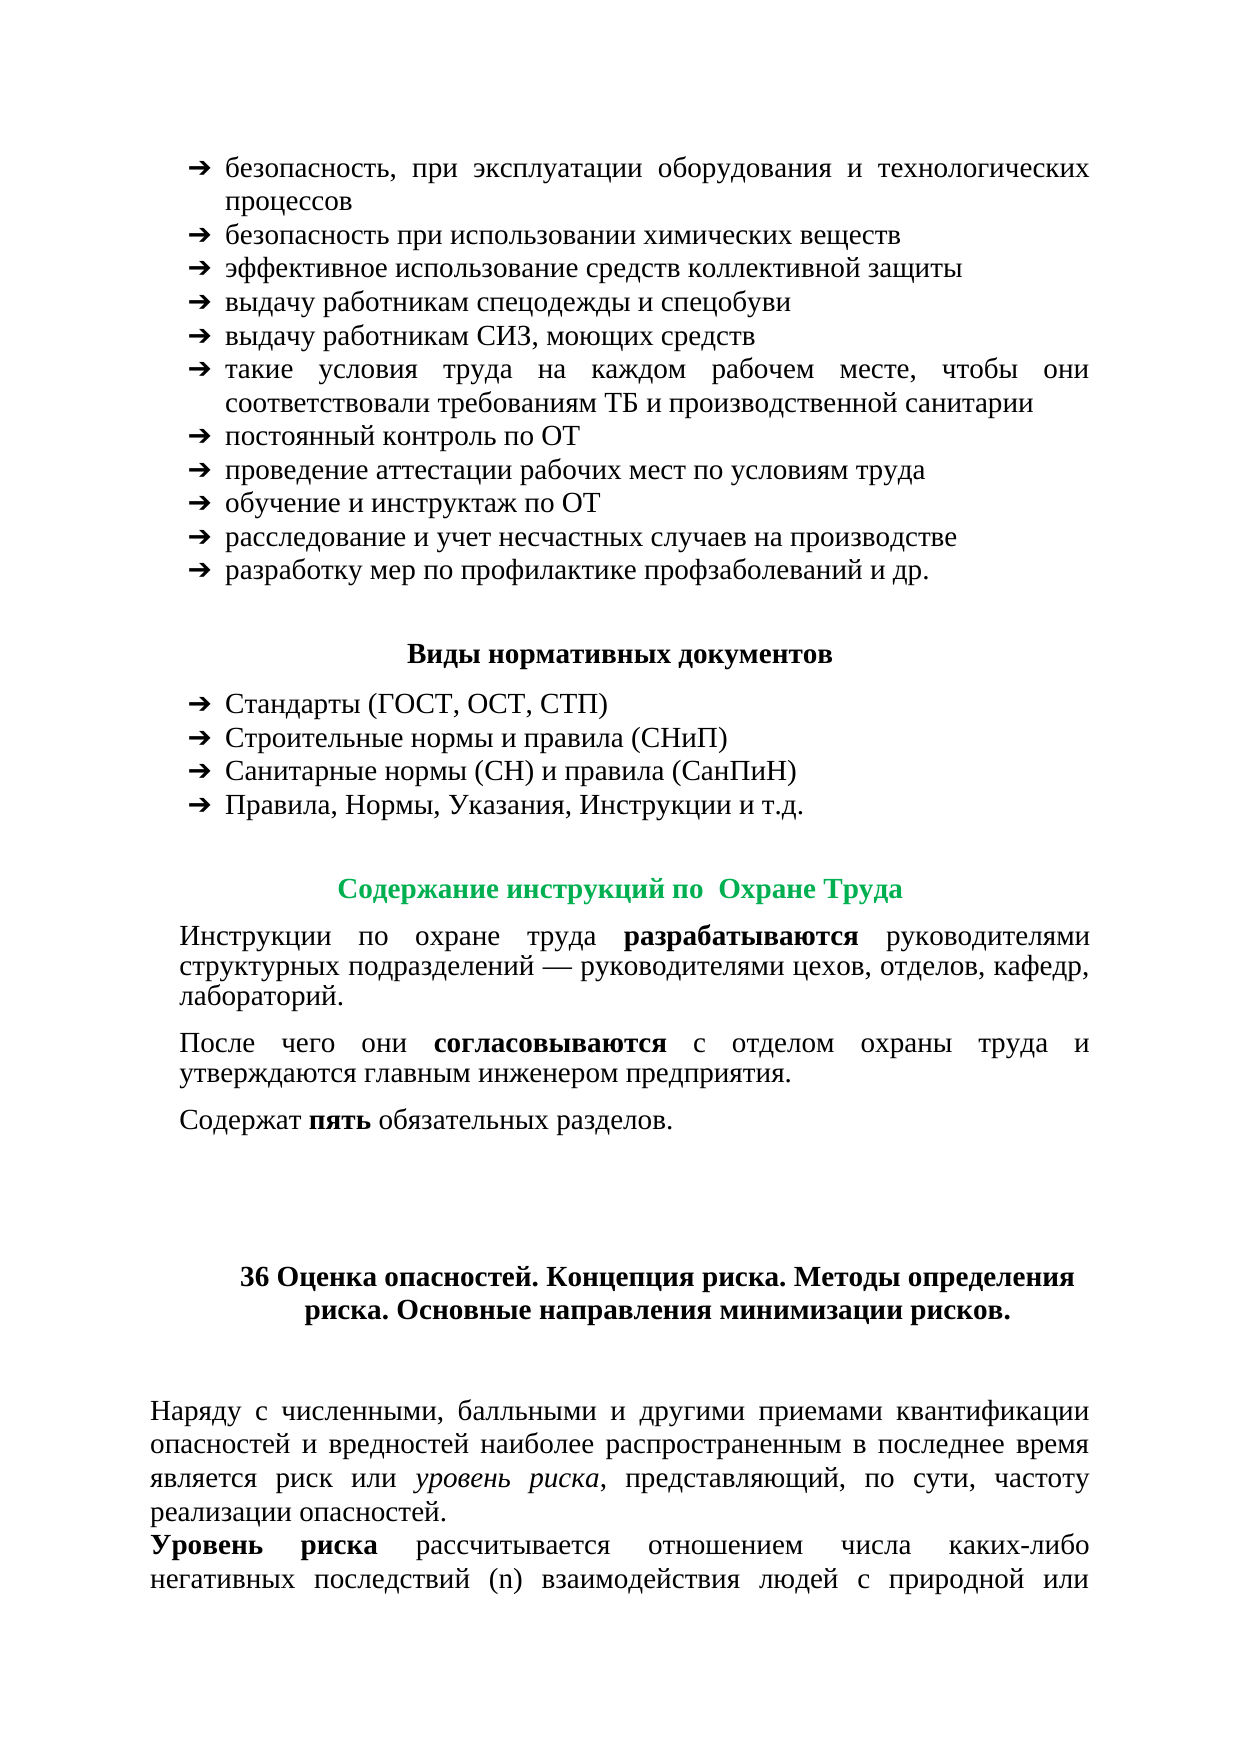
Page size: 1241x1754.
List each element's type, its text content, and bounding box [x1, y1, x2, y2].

list Стандарты (ГОСТ, ОСТ, СТП) [187, 686, 1090, 720]
list выдачу работникам СИЗ, моющих средств [187, 318, 1090, 351]
text Содержат пять обязательных разделов. [179, 1105, 1090, 1135]
list проведение аттестации рабочих мест по условиям труда [187, 452, 1090, 485]
text Содержание инструкций по Охране Труда [150, 871, 1090, 904]
list постоянный контроль по ОТ [187, 418, 1090, 452]
list безопасность при использовании химических веществ [187, 217, 1090, 251]
list такие условия труда на каждом рабочем месте, чтобы они соответствовали требованиям ТБ и производственной санитарии [187, 351, 1090, 418]
list Санитарные нормы (СН) и правила (СанПиН) [187, 753, 1090, 787]
list разработку мер по профилактике профзаболеваний и др. [187, 552, 1090, 586]
text После чего они согласовываются с отделом охраны труда и утверждаются главным инженером предприятия. [179, 1028, 1090, 1088]
list выдачу работникам спецодежды и спецобуви [187, 284, 1090, 318]
text Инструкции по охране труда разрабатываются руководителями структурных подразделений ― руководителями цехов, отделов, кафедр, лабораторий. [179, 921, 1090, 1012]
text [150, 1527, 1090, 1594]
list безопасность, при эксплуатации оборудования и технологических процессов [187, 150, 1090, 217]
text Наряду с численными, балльными и другими приемами квантификации опасностей и вредностей наиболее распространенным в последнее время является риск или уровень риска, представляющий, по сути, частоту реализации опасностей. [150, 1393, 1090, 1527]
subtitle 36 Оценка опасностей. Концепция риска. Методы определения риска. Основные направления минимизации рисков. [225, 1259, 1090, 1326]
text Виды нормативных документов [150, 636, 1090, 670]
list обучение и инструктаж по ОТ [187, 485, 1090, 519]
list эффективное использование средств коллективной защиты [187, 251, 1090, 284]
list Правила, Нормы, Указания, Инструкции и т.д. [187, 787, 1090, 821]
list Строительные нормы и правила (СНиП) [187, 720, 1090, 753]
list расследование и учет несчастных случаев на производстве [187, 519, 1090, 552]
